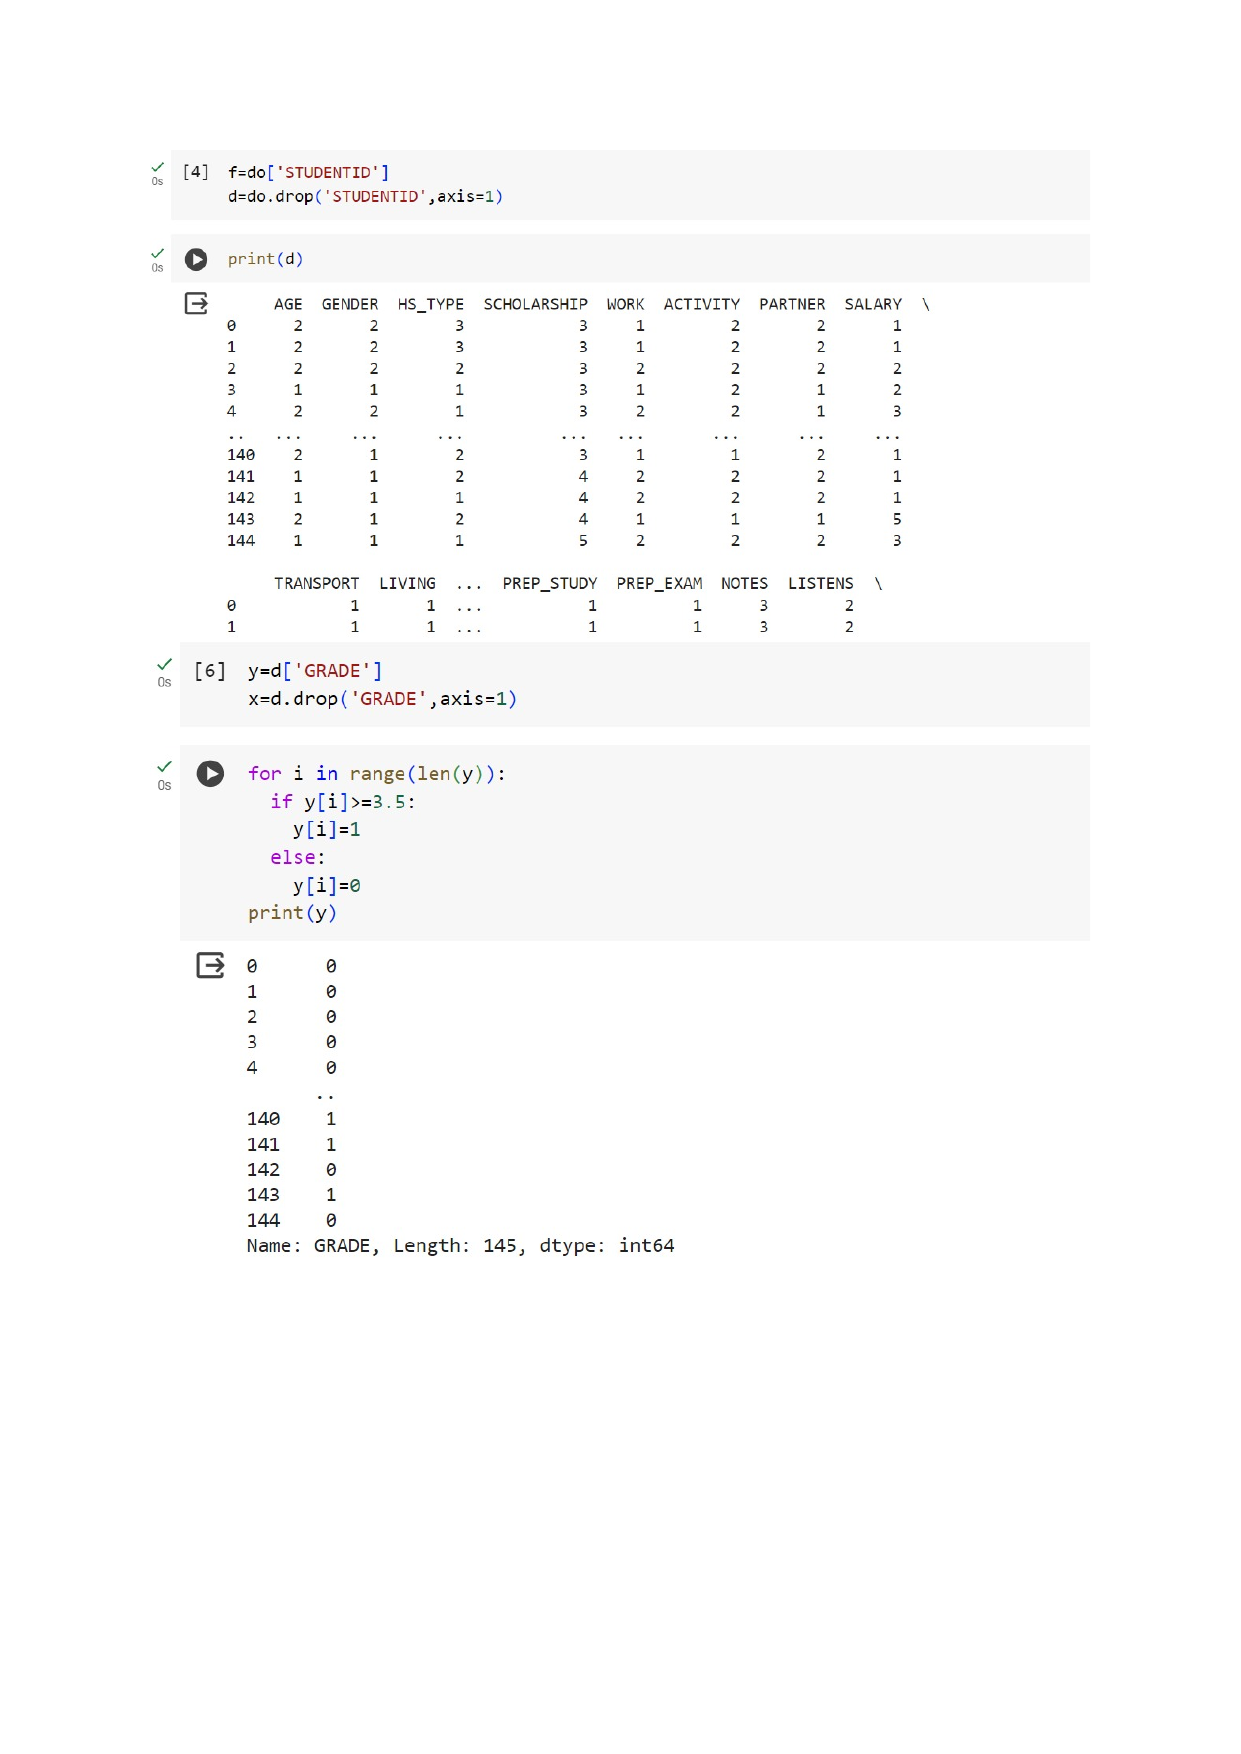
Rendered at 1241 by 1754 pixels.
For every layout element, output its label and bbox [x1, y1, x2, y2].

picture [150, 150, 1091, 639]
picture [150, 641, 1091, 1274]
